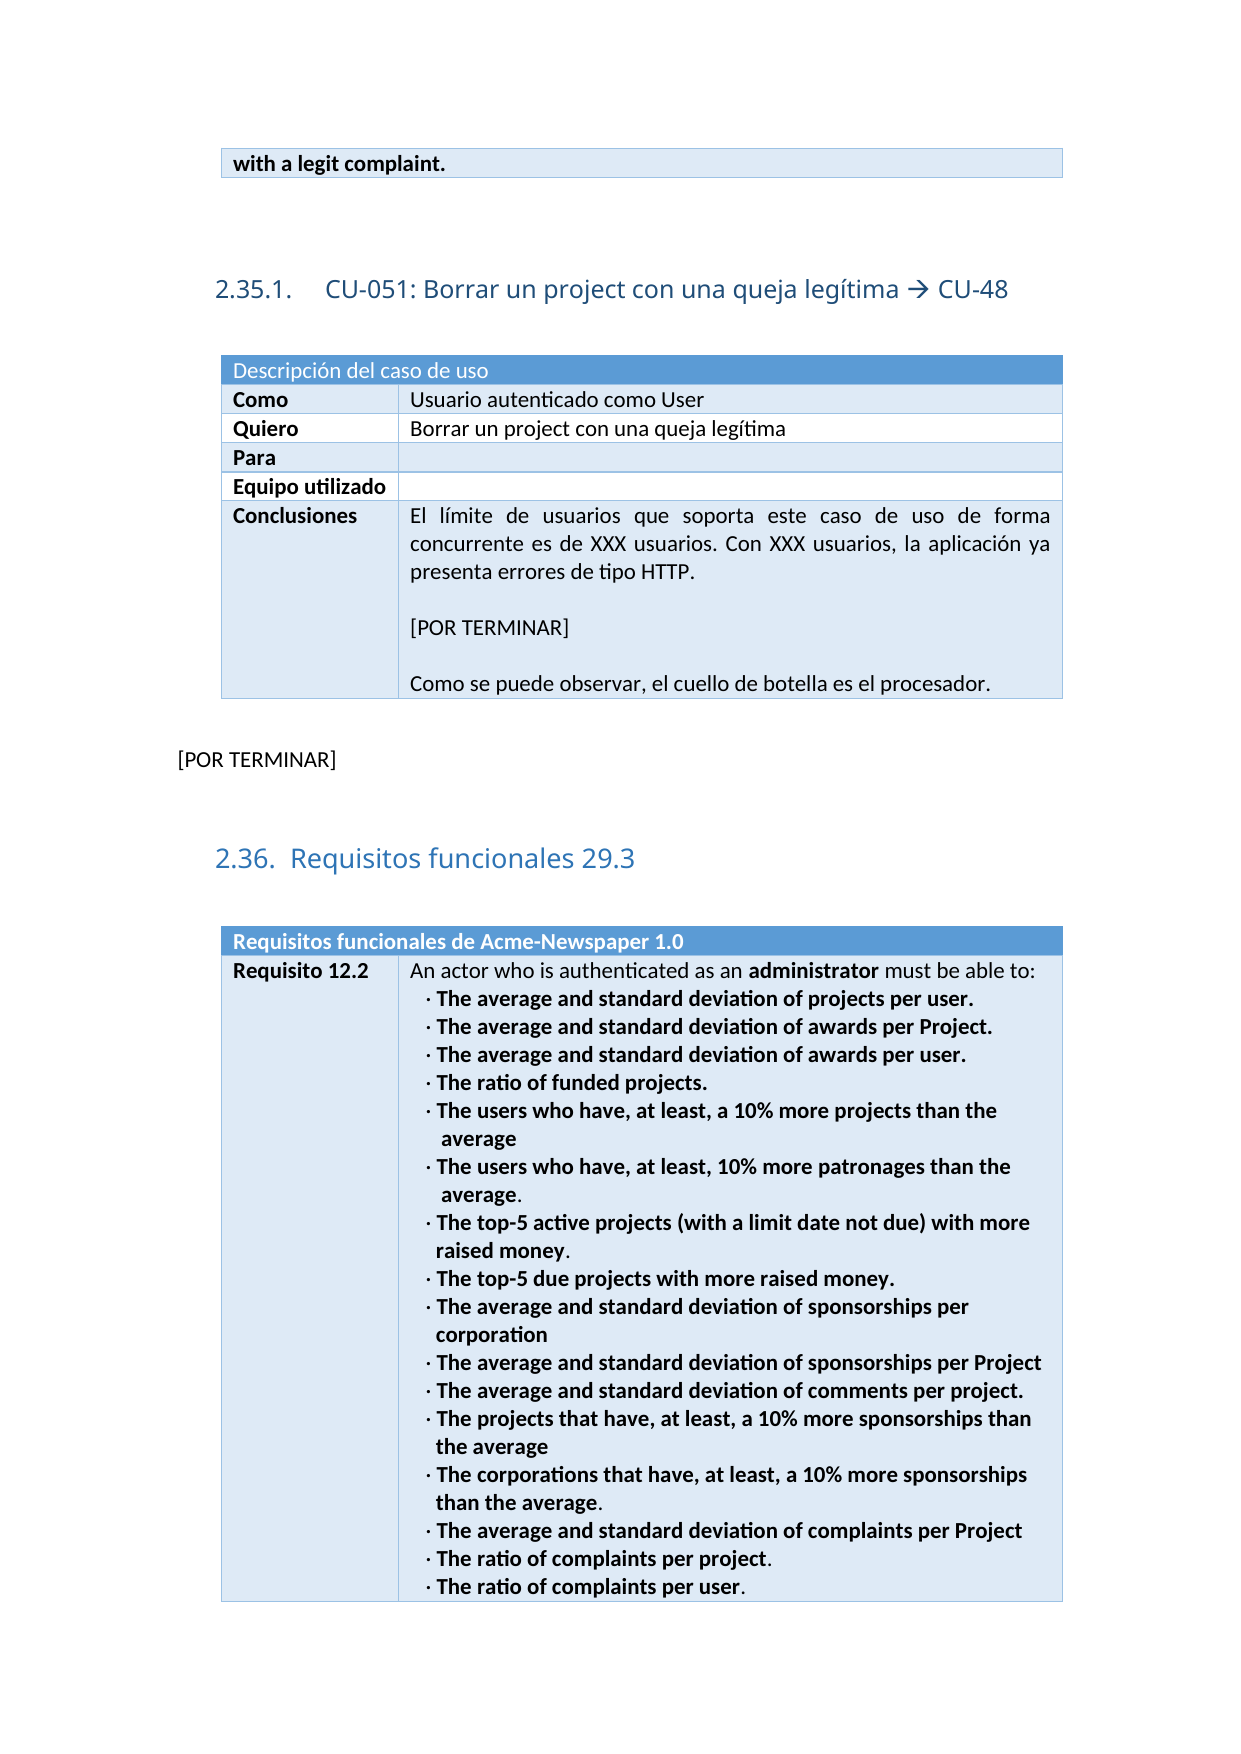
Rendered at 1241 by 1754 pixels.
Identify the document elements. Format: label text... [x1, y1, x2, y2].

table_cell Borrar un project con una queja legítima [399, 414, 1062, 442]
table_cell Usuario autenticado como User [399, 385, 1062, 413]
subtitle Requisitos funcionales 29.3 [215, 839, 1063, 876]
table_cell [222, 149, 1062, 177]
table_cell Quiero [222, 414, 398, 442]
table_cell Requisito 12.2 [222, 956, 398, 1601]
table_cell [399, 956, 1062, 1601]
table_cell Equipo utilizado [222, 473, 398, 500]
table_header Descripción del caso de uso [222, 356, 1062, 384]
table_header Requisitos funcionales de Acme-Newspaper 1.0 [222, 927, 1062, 955]
text [POR TERMINAR] [177, 746, 1063, 773]
subtitle CU-051: Borrar un project con una queja legítima CU-48 [215, 271, 1063, 306]
table_cell Para [222, 443, 398, 471]
table_cell [399, 443, 1062, 471]
table_cell Conclusiones [222, 501, 398, 698]
table_cell Como [222, 385, 398, 413]
table_cell [399, 473, 1062, 500]
